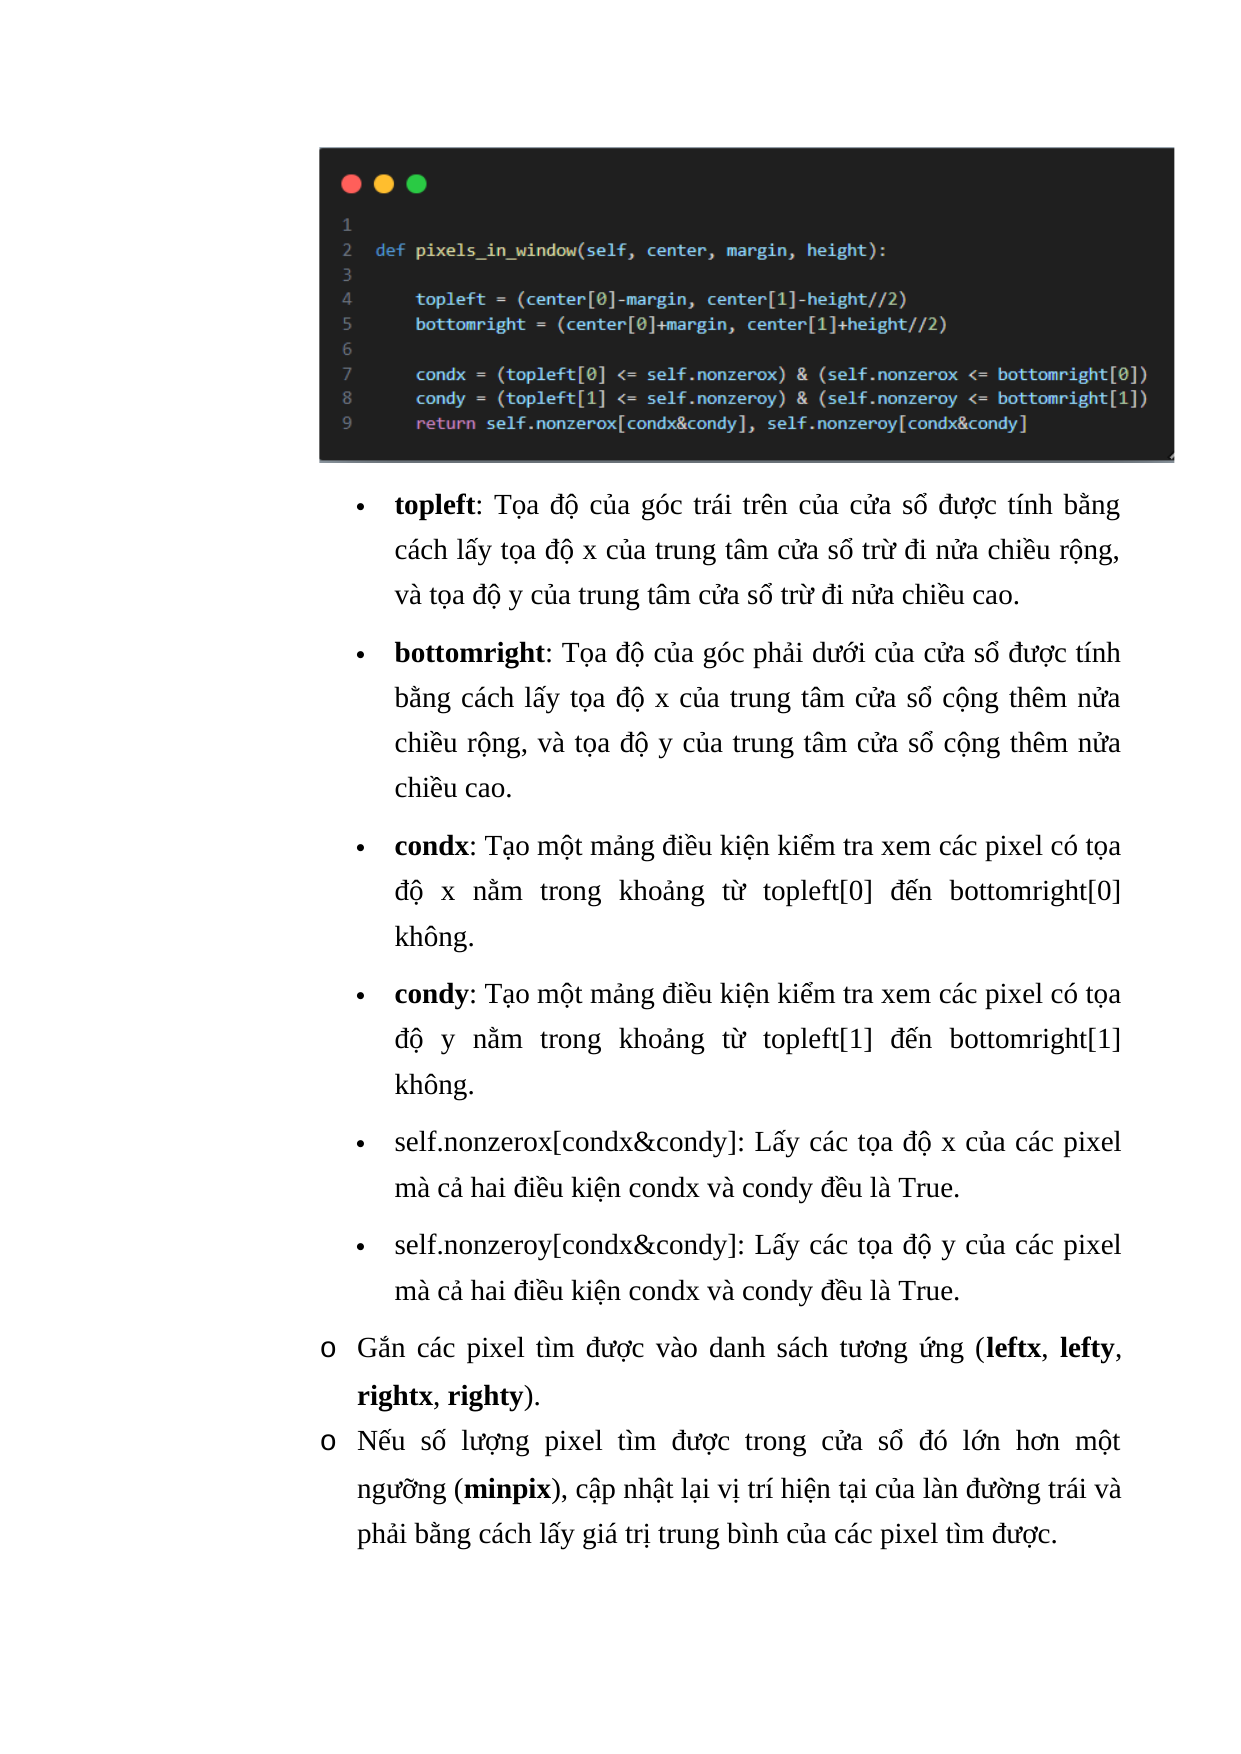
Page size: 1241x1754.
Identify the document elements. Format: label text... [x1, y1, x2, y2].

list self.nonzerox[condx&condy]: Lấy các tọa độ x của các pixel mà cả hai điều kiện condx và condy đều là True. [357, 1124, 1122, 1203]
picture [319, 147, 1175, 463]
list self.nonzeroy[condx&condy]: Lấy các tọa độ y của các pixel mà cả hai điều kiện condx và condy đều là True. [357, 1227, 1122, 1306]
list Nếu số lượng pixel tìm được trong cửa sổ đó lớn hơn một ngưỡng (minpix), cập nhật lại vị trí hiện tại của làn đường trái và phải bằng cách lấy giá trị trung bình của các pixel tìm được. [319, 1423, 1122, 1550]
list condy: Tạo một mảng điều kiện kiểm tra xem các pixel có tọa độ y nằm trong khoảng từ topleft[1] đến bottomright[1] không. [357, 976, 1122, 1100]
list bottomright: Tọa độ của góc phải dưới của cửa sổ được tính bằng cách lấy tọa độ x của trung tâm cửa sổ cộng thêm nửa chiều rộng, và tọa độ y của trung tâm cửa sổ cộng thêm nửa chiều cao. [357, 635, 1122, 804]
list topleft: Tọa độ của góc trái trên của cửa sổ được tính bằng cách lấy tọa độ x của trung tâm cửa sổ trừ đi nửa chiều rộng, và tọa độ y của trung tâm cửa sổ trừ đi nửa chiều cao. [357, 487, 1122, 611]
list Gắn các pixel tìm được vào danh sách tương ứng (leftx, lefty, rightx, righty). [319, 1330, 1122, 1412]
list condx: Tạo một mảng điều kiện kiểm tra xem các pixel có tọa độ x nằm trong khoảng từ topleft[0] đến bottomright[0] không. [357, 828, 1122, 952]
